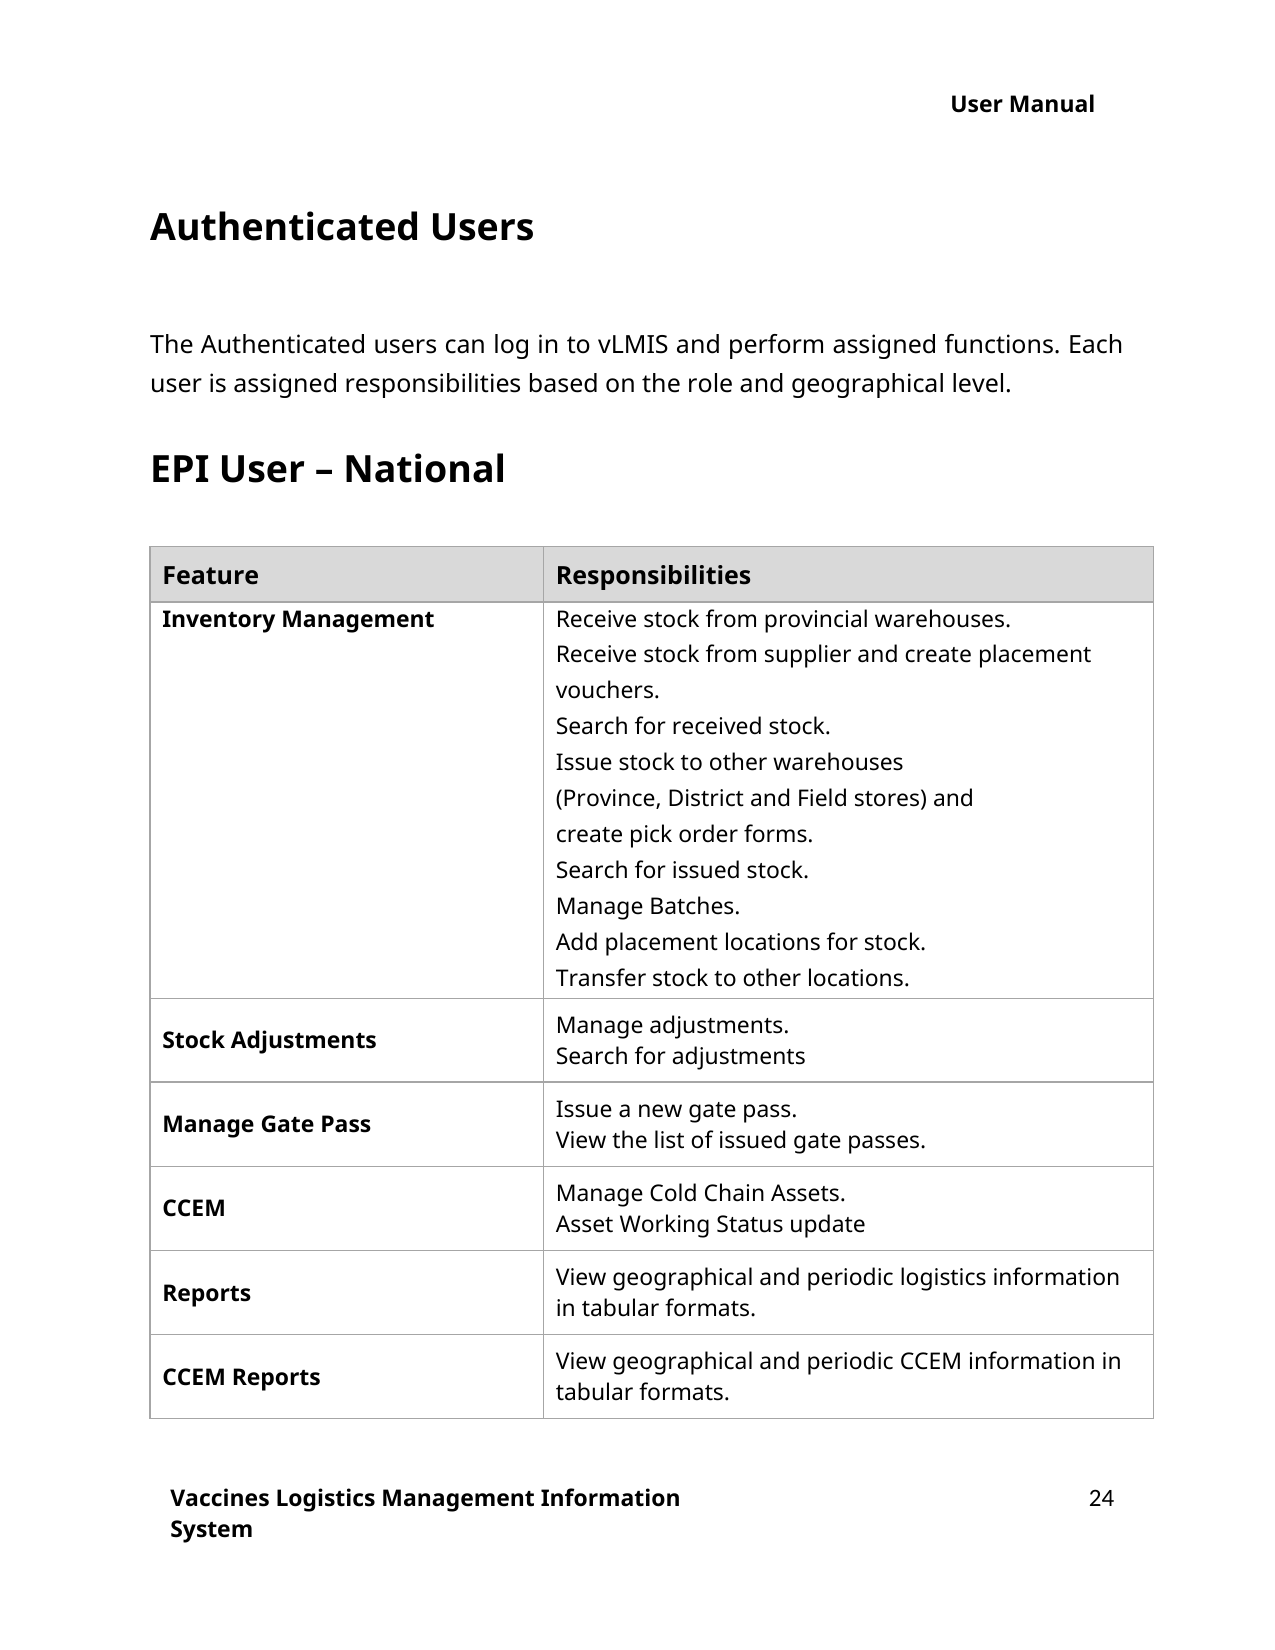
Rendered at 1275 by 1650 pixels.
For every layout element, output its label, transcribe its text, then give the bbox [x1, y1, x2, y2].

table_cell Receive stock from provincial warehouses. Receive stock from supplier and create placement vouchers. Search for received stock. Issue stock to other warehouses (Province, District and Field stores) and create pick order forms. Search for issued stock. Manage Batches. Add placement locations for stock. Transfer stock to other locations. [544, 603, 1153, 997]
table_cell Issue a new gate pass. View the list of issued gate passes. [544, 1083, 1153, 1166]
table_cell Manage Gate Pass [151, 1083, 543, 1166]
table_cell CCEM [151, 1167, 543, 1249]
table_cell View geographical and periodic logistics information in tabular formats. [544, 1251, 1153, 1334]
subtitle EPI User – National [150, 442, 1125, 493]
table_header Responsibilities [544, 547, 1153, 601]
table_cell Manage Cold Chain Assets. Asset Working Status update [544, 1167, 1153, 1249]
text The Authenticated users can log in to vLMIS and perform assigned functions. Each user is assigned responsibilities based on the role and geographical level. [150, 327, 1125, 400]
table_cell Inventory Management [151, 603, 543, 997]
subtitle Authenticated Users [150, 200, 1125, 251]
table_cell Manage adjustments. Search for adjustments [544, 999, 1153, 1081]
table_cell View geographical and periodic CCEM information in tabular formats. [544, 1335, 1153, 1418]
table_cell Reports [151, 1251, 543, 1334]
table_cell CCEM Reports [151, 1335, 543, 1418]
table_header Feature [151, 547, 543, 601]
table_cell Stock Adjustments [151, 999, 543, 1081]
